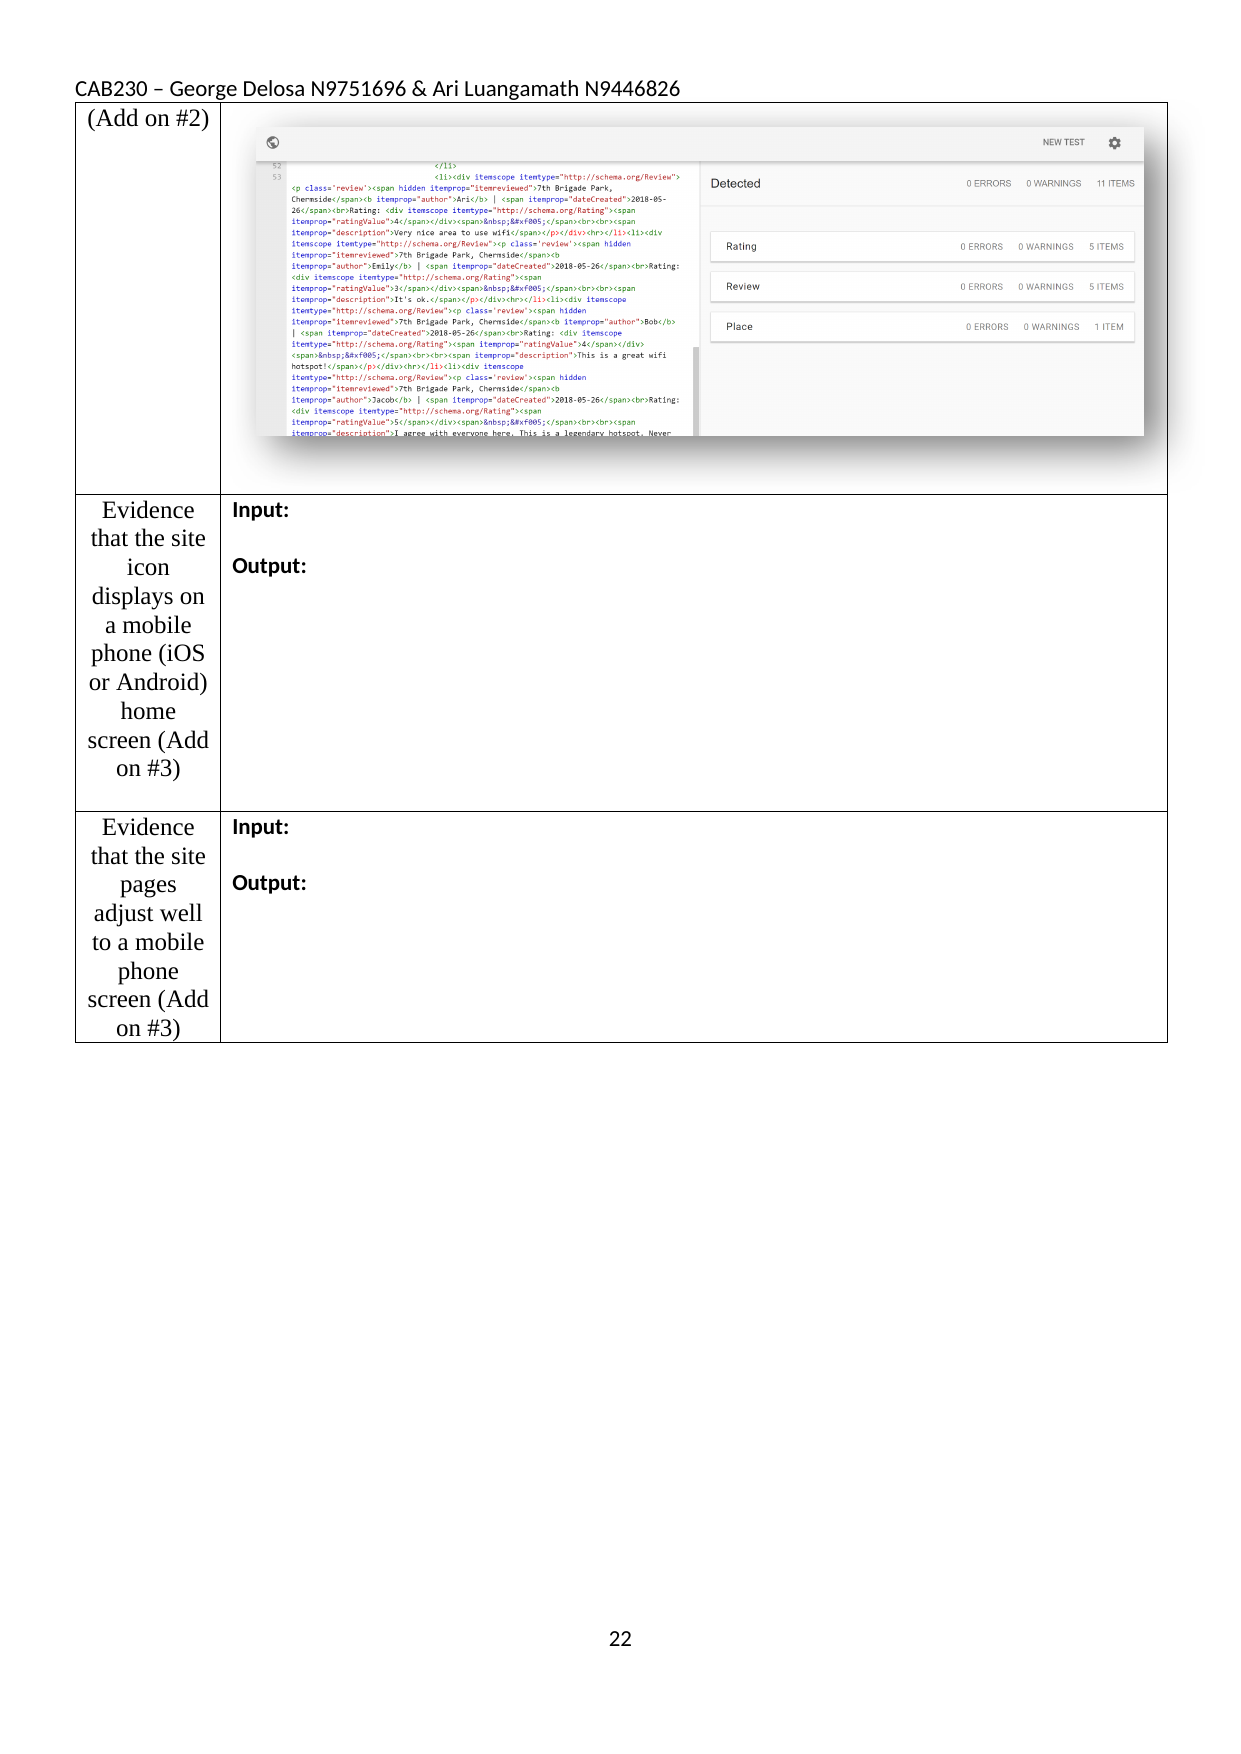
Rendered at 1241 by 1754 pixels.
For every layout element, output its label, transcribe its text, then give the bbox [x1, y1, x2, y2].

table_cell Output: [221, 103, 1167, 494]
table_cell Evidence that the site icon displays on a mobile phone (iOS or Android) home screen (Add on #3) [76, 495, 220, 811]
picture [256, 127, 1144, 436]
table_cell Input: Output: [221, 812, 1167, 1042]
table_cell Evidence that the site pages adjust well to a mobile phone screen (Add on #3) [76, 812, 220, 1042]
table_cell Input: Output: [221, 495, 1167, 811]
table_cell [76, 103, 220, 494]
